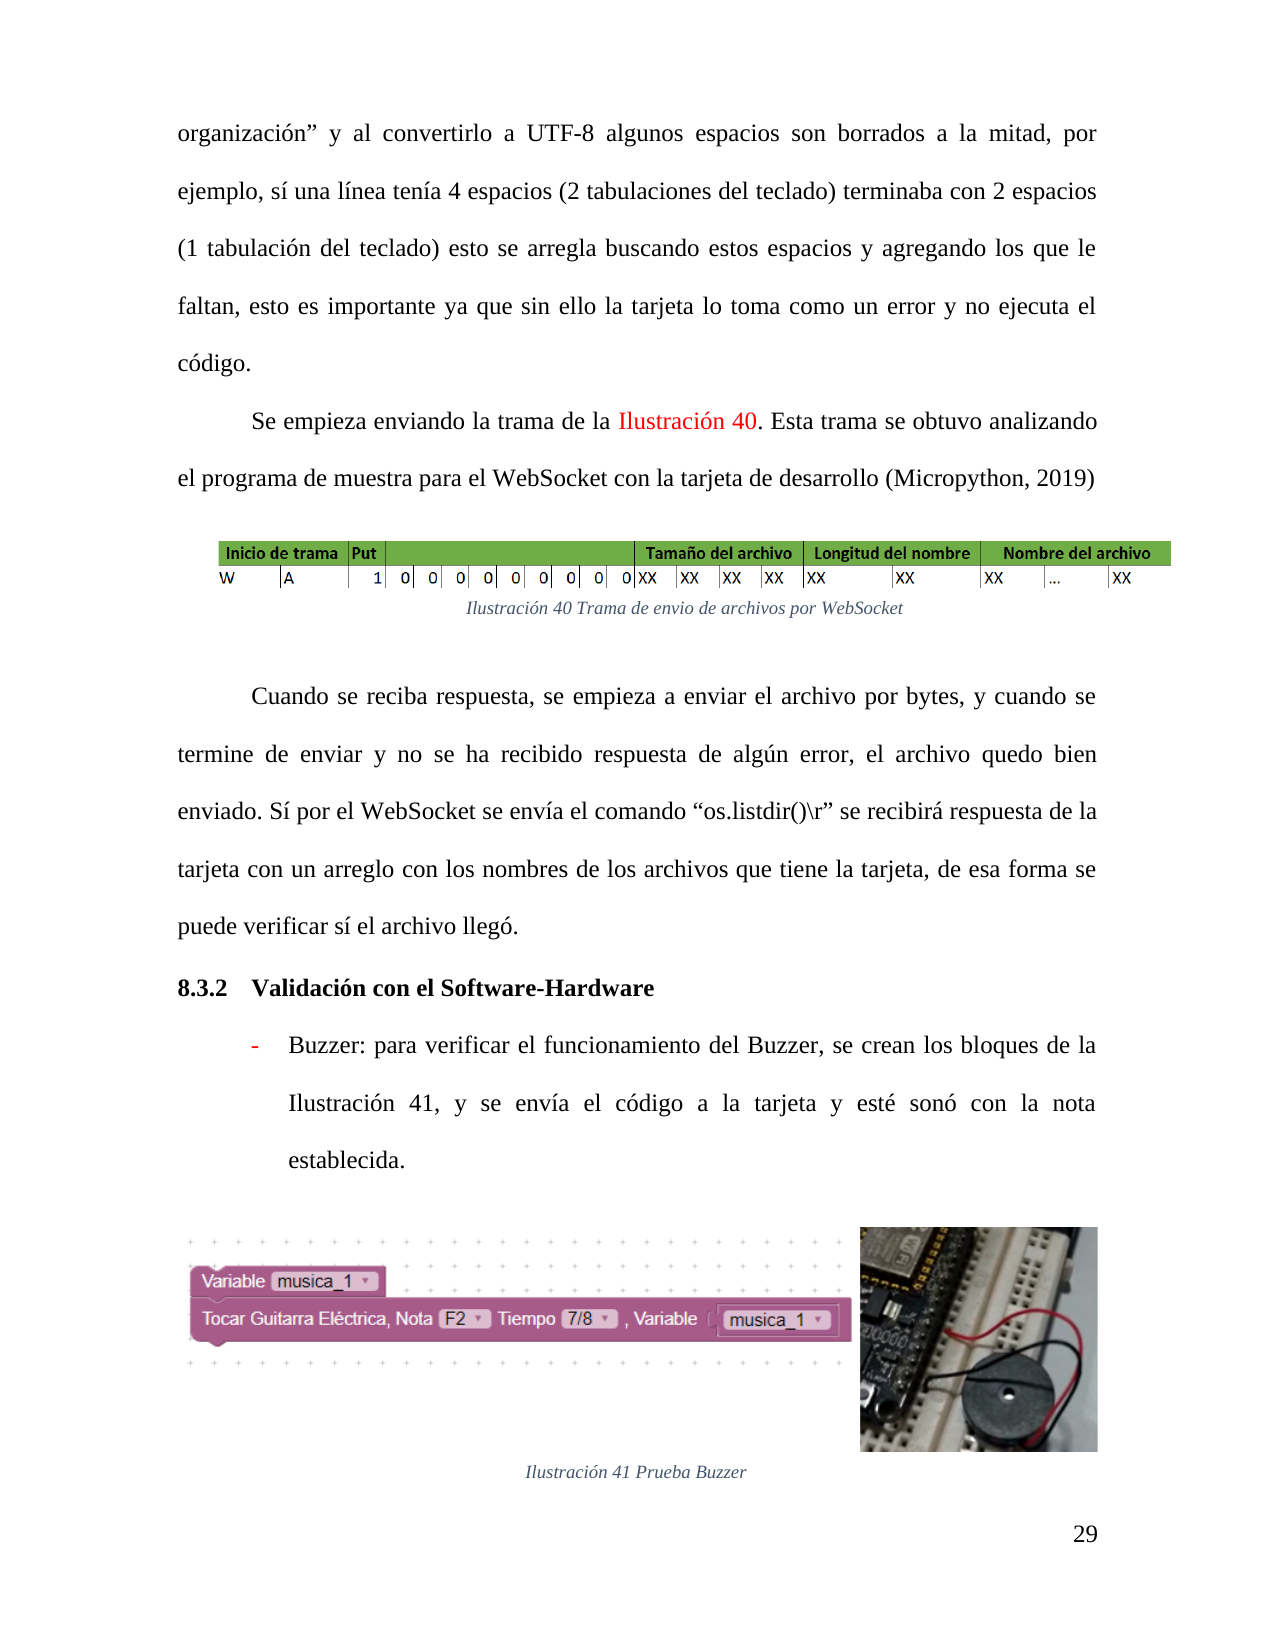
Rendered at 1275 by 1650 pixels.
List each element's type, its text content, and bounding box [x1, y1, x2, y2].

list Buzzer: para verificar el funcionamiento del Buzzer, se crean los bloques de la Ilustración 41, y se envía el código a la tarjeta y esté sonó con la nota establecida. [251, 1030, 1098, 1174]
subtitle Validación con el Software-Hardware [177, 973, 1098, 1002]
picture [178, 1227, 1098, 1452]
text Se empieza enviando la trama de la Ilustración 40. Esta trama se obtuvo analizando el programa de muestra para el WebSocket con la tarjeta de desarrollo [177, 406, 1098, 492]
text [177, 118, 1098, 377]
picture [218, 541, 1171, 588]
text Cuando se reciba respuesta, se empieza a enviar el archivo por bytes, y cuando se termine de enviar y no se ha recibido respuesta de algún error, el archivo quedo bien enviado. Sí por el WebSocket se envía el comando “os.listdir()\r” se recibirá respuesta de la tarjeta con un arreglo con los nombres de los archivos que tiene la tarjeta, de esa forma se puede verificar sí el archivo llegó. [177, 681, 1098, 940]
